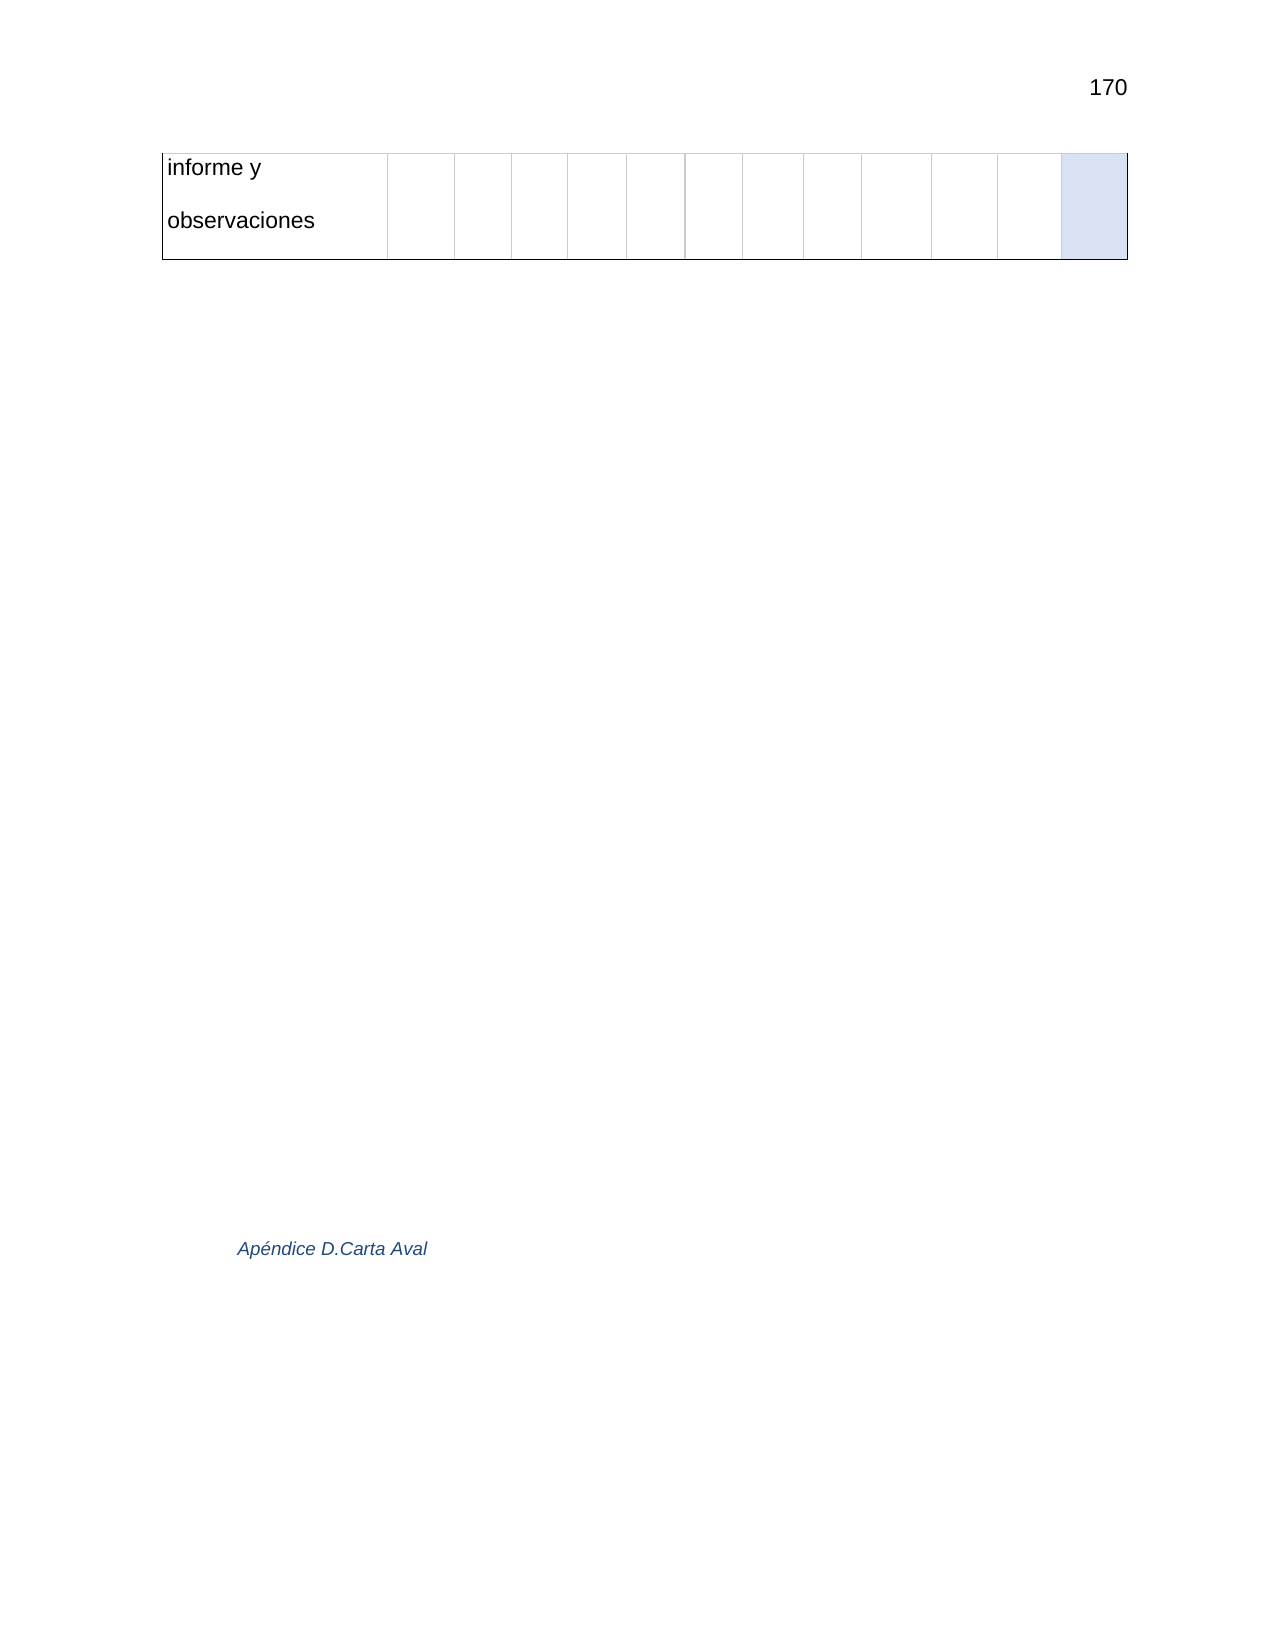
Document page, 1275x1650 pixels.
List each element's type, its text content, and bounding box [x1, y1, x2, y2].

table_cell [932, 154, 997, 259]
table_cell [998, 154, 1061, 259]
table_cell [455, 154, 511, 259]
table_cell [568, 154, 626, 259]
table_cell [388, 154, 454, 259]
table_cell [627, 154, 684, 259]
table_cell [743, 154, 803, 259]
table_cell [686, 154, 742, 259]
table_cell [1062, 154, 1127, 259]
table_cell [163, 154, 387, 259]
table_cell [862, 154, 931, 259]
table_cell [804, 154, 861, 259]
table_cell [512, 154, 567, 259]
